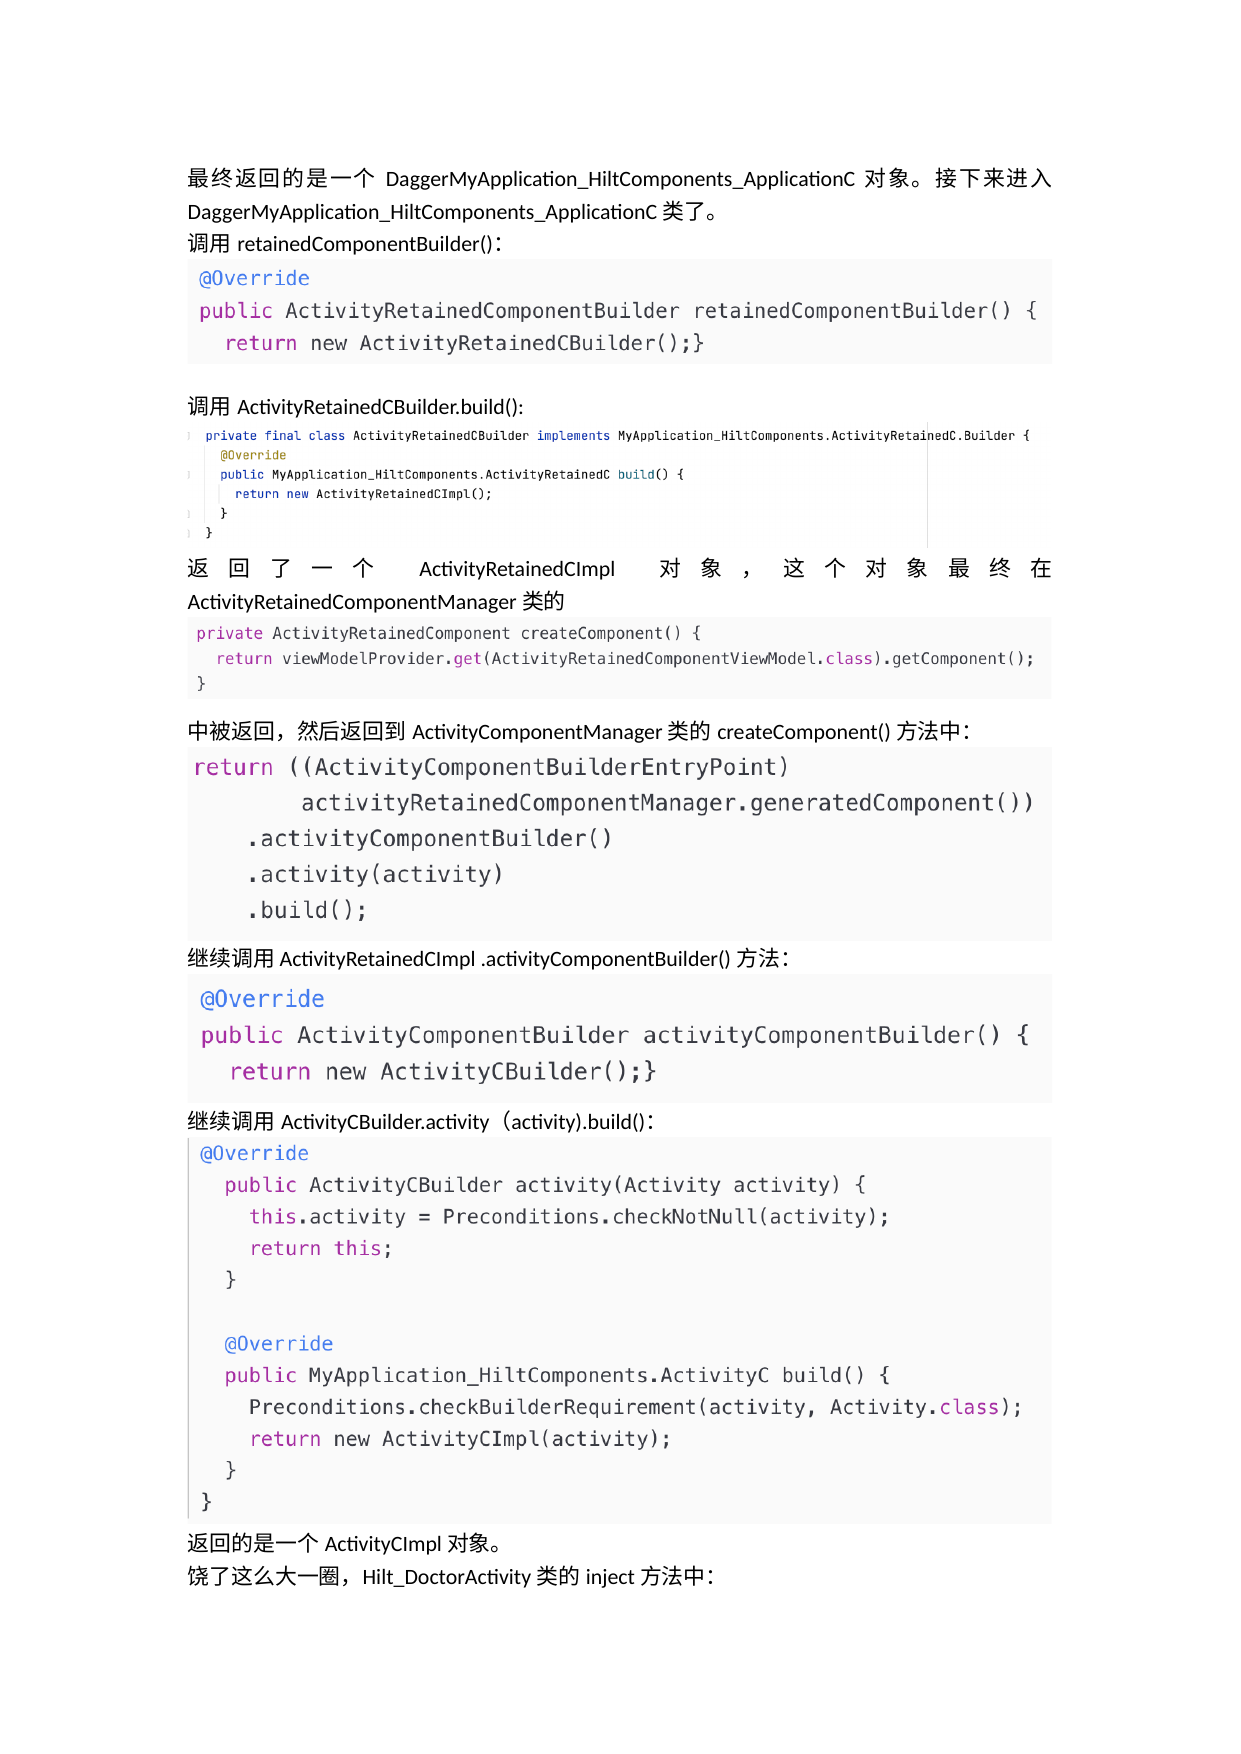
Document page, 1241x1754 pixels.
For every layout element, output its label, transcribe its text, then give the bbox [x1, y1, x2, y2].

picture [187, 974, 1053, 1103]
picture [187, 259, 1053, 364]
list 中被返回，然后返回到 ActivityComponentManager 类的 createComponent() 方法中： [187, 714, 1053, 747]
list 继续调用 ActivityCBuilder.activity（activity).build()： [187, 1104, 1053, 1137]
picture [187, 617, 1052, 699]
list 返回的是一个 ActivityCImpl 对象。 [187, 1527, 1053, 1559]
list 调用 retainedComponentBuilder()： [187, 227, 1053, 259]
picture [187, 422, 1052, 548]
list 饶了这么大一圈，Hilt_DoctorActivity 类的 inject 方法中： [187, 1559, 1053, 1592]
list 调用 ActivityRetainedCBuilder.build(): [187, 389, 1053, 422]
picture [187, 1137, 1052, 1524]
list 继续调用ActivityRetainedCImpl .activityComponentBuilder() 方法： [187, 942, 1053, 974]
picture [187, 747, 1052, 941]
list 最终返回的是一个 DaggerMyApplication_HiltComponents_ApplicationC 对象。接下来进入DaggerMyApplication_HiltComponents_ApplicationC 类了。 [187, 162, 1053, 227]
list 返回了一个 ActivityRetainedCImpl 对象，这个对象最终在 ActivityRetainedComponentManager 类的 [187, 552, 1053, 617]
